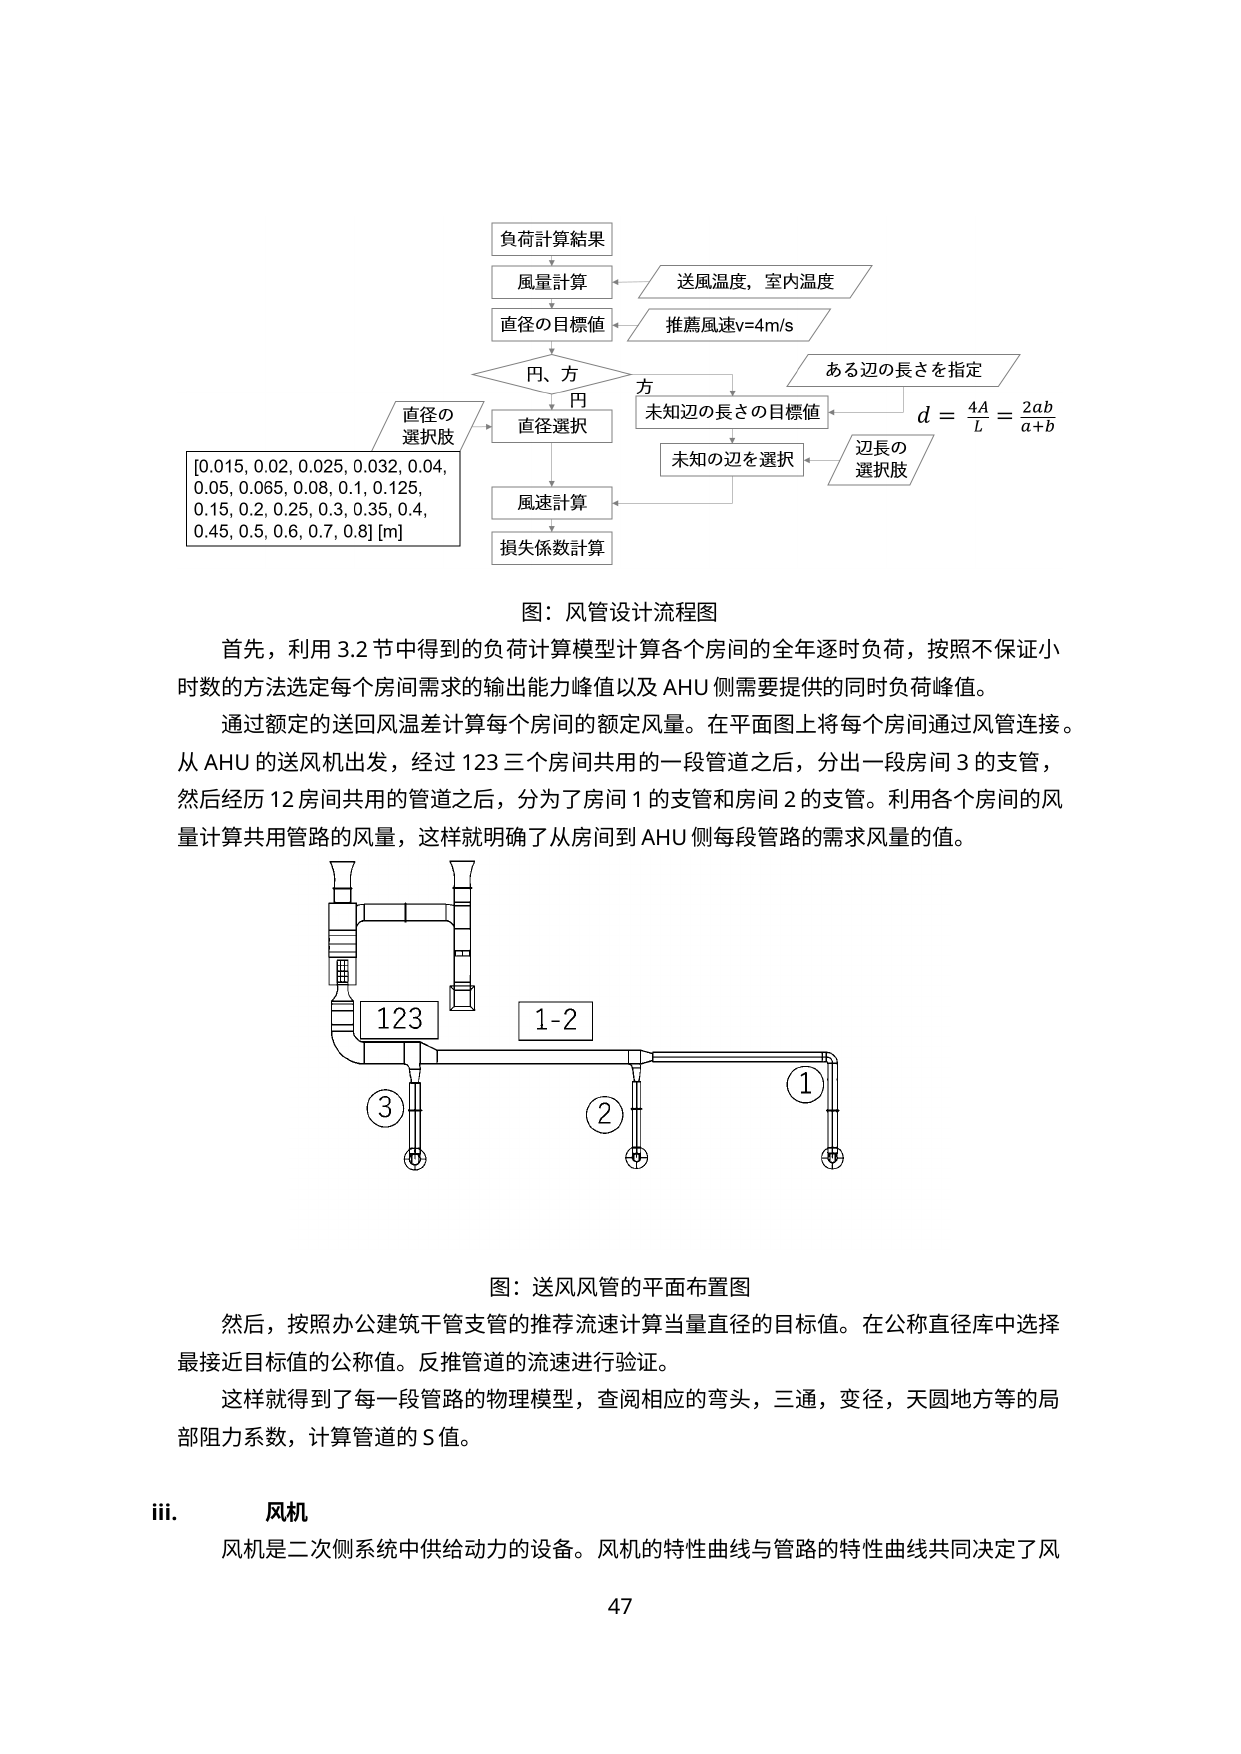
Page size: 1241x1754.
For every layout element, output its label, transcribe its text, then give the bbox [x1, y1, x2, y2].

text 图：送风风管的平面布置图 [177, 1267, 1063, 1304]
text 然后，按照办公建筑干管支管的推荐流速计算当量直径的目标值。在公称直径库中选择最接近目标值的公称值。反推管道的流速进行验证。 [177, 1304, 1063, 1379]
text 这样就得到了每一段管路的物理模型，查阅相应的弯头，三通，变径，天圆地方等的局部阻力系数，计算管道的S值。 [177, 1379, 1063, 1454]
text 图：风管设计流程图 [177, 592, 1063, 629]
text 通过额定的送回风温差计算每个房间的额定风量。在平面图上将每个房间通过风管连接。从AHU的送风机出发，经过123三个房间共用的一段管道之后，分出一段房间3的支管，然后经历12房间共用的管道之后，分为了房间1的支管和房间2的支管。利用各个房间的风量计算共用管路的风量，这样就明确了从房间到AHU侧每段管路的需求风量的值。 [177, 704, 1063, 854]
subtitle 风机 [177, 1492, 1063, 1529]
text 首先，利用3.2节中得到的负荷计算模型计算各个房间的全年逐时负荷，按照不保证小时数的方法选定每个房间需求的输出能力峰值以及AHU侧需要提供的同时负荷峰值。 [177, 629, 1063, 704]
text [177, 1529, 1063, 1567]
picture [177, 216, 1063, 569]
